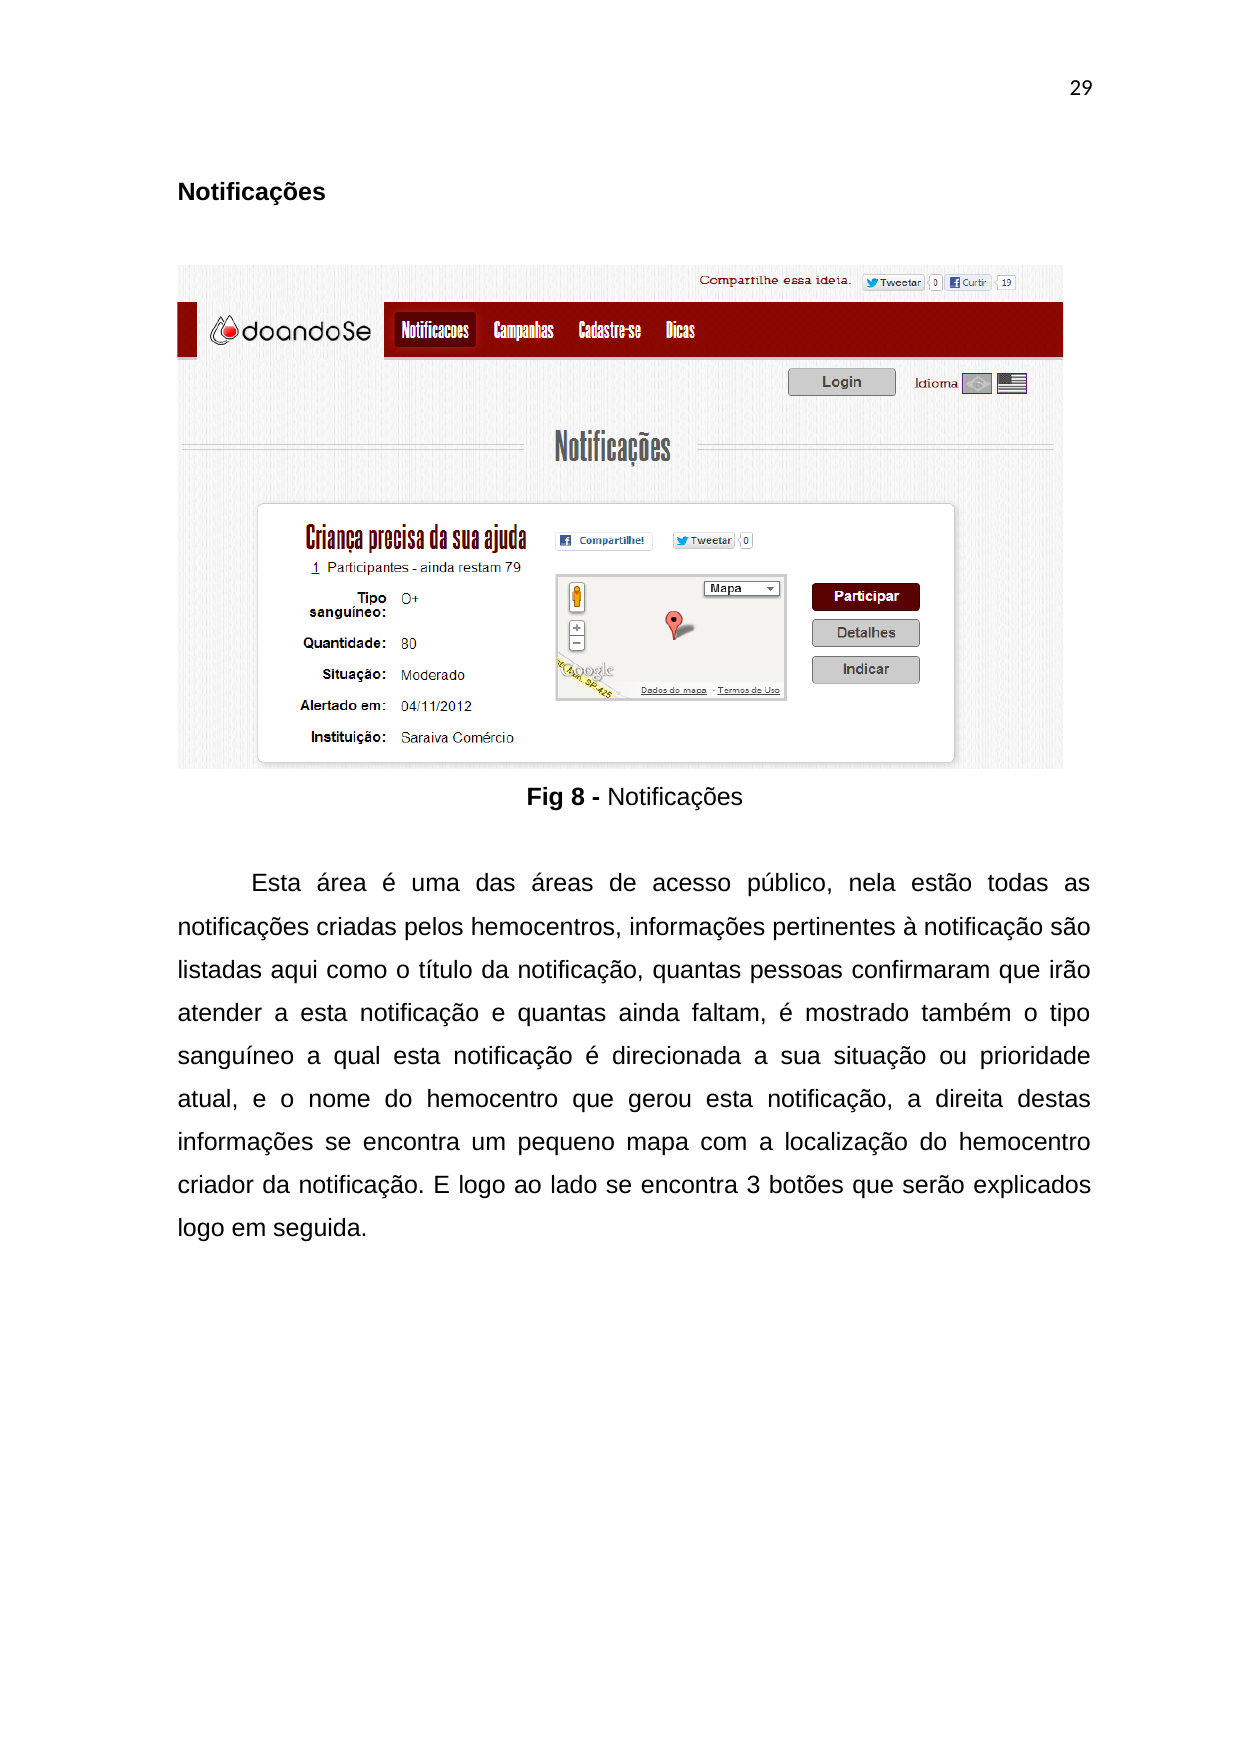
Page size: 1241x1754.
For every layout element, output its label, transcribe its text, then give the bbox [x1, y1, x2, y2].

text Esta área é uma das áreas de acesso público, nela estão todas as notificações criadas pelos hemocentros, informações pertinentes à notificação são listadas aqui como o título da notificação, quantas pessoas confirmaram que irão atender a esta notificação e quantas ainda faltam, é mostrado também o tipo sanguíneo a qual esta notificação é direcionada a sua situação ou prioridade atual, e o nome do hemocentro que gerou esta notificação, a direita destas informações se encontra um pequeno mapa com a localização do hemocentro criador da notificação. E logo ao lado se encontra 3 botões que serão explicados logo em seguida. [177, 868, 1092, 1242]
text Fig 8 - Notificações [177, 782, 1092, 811]
picture [177, 263, 1064, 769]
text Notificações [177, 177, 1092, 206]
